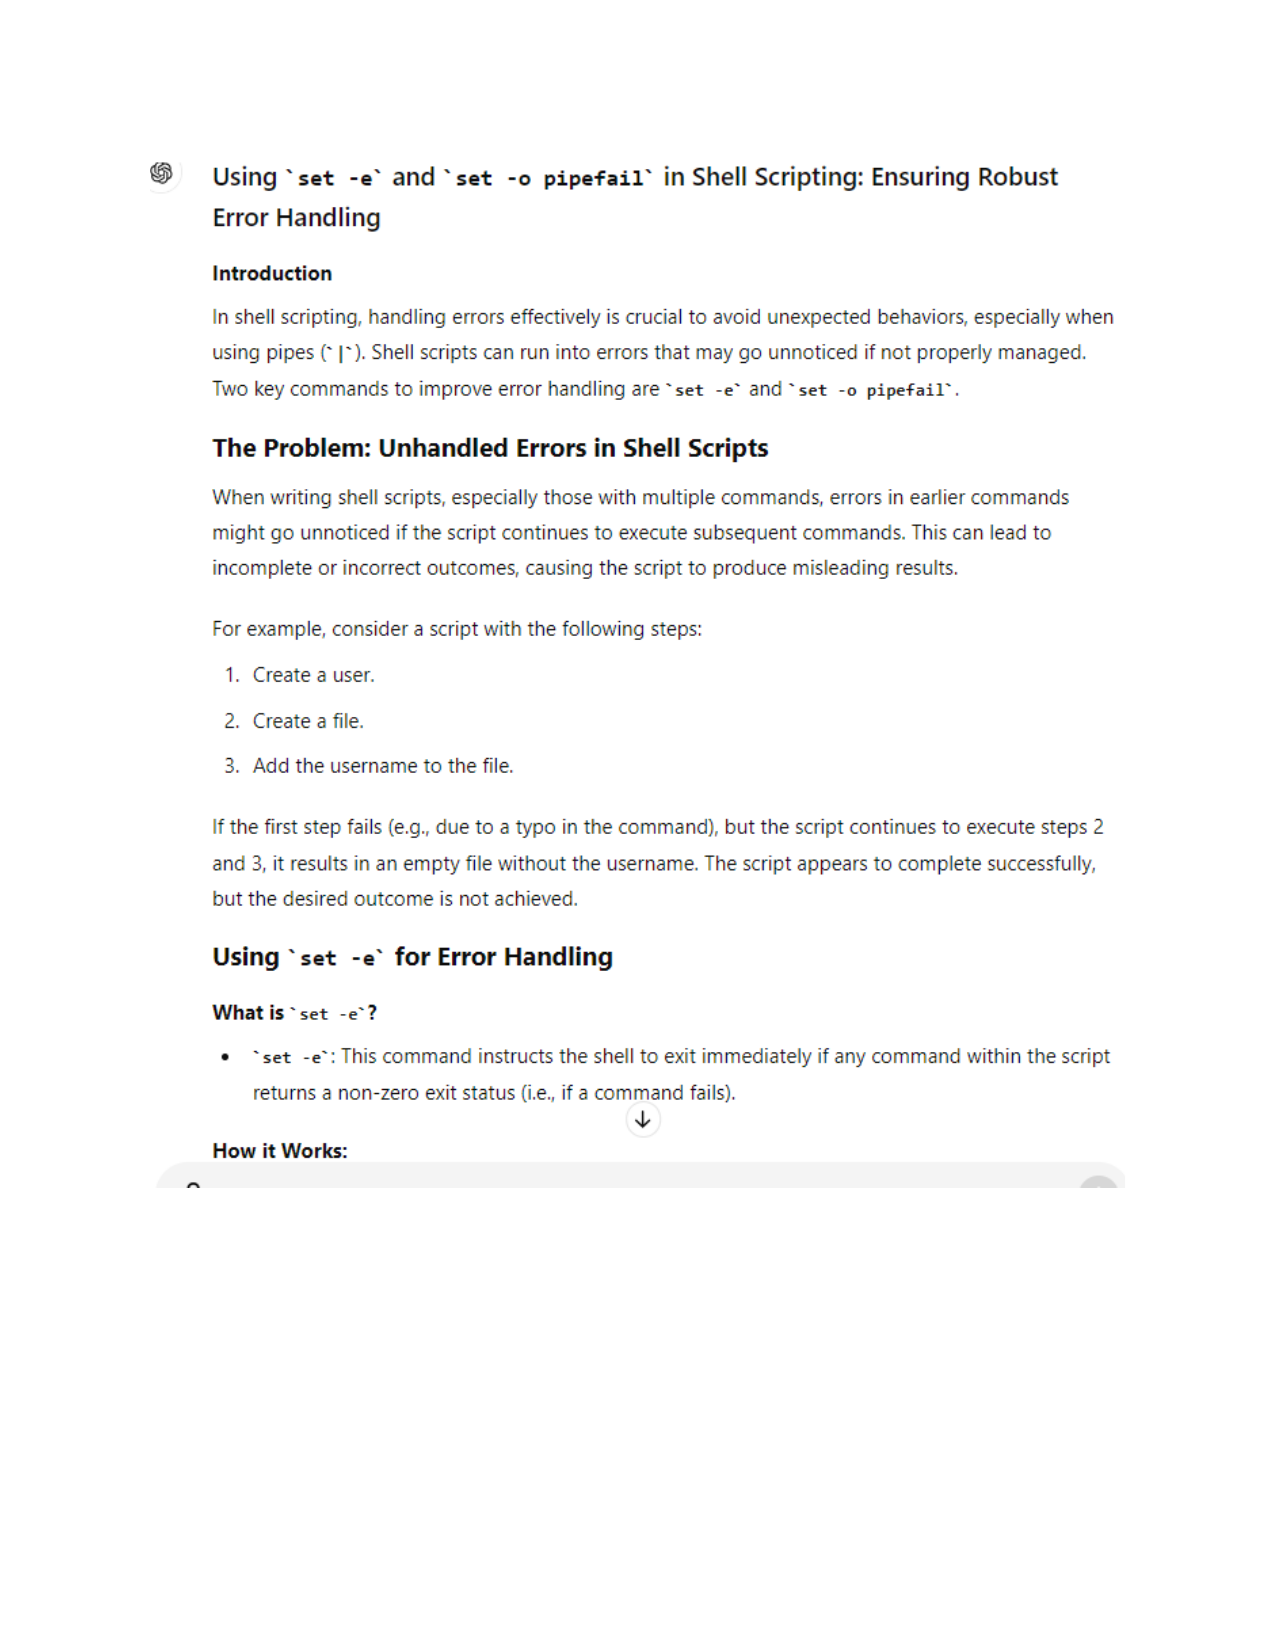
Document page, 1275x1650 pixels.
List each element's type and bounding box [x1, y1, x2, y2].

picture [150, 150, 1125, 1188]
